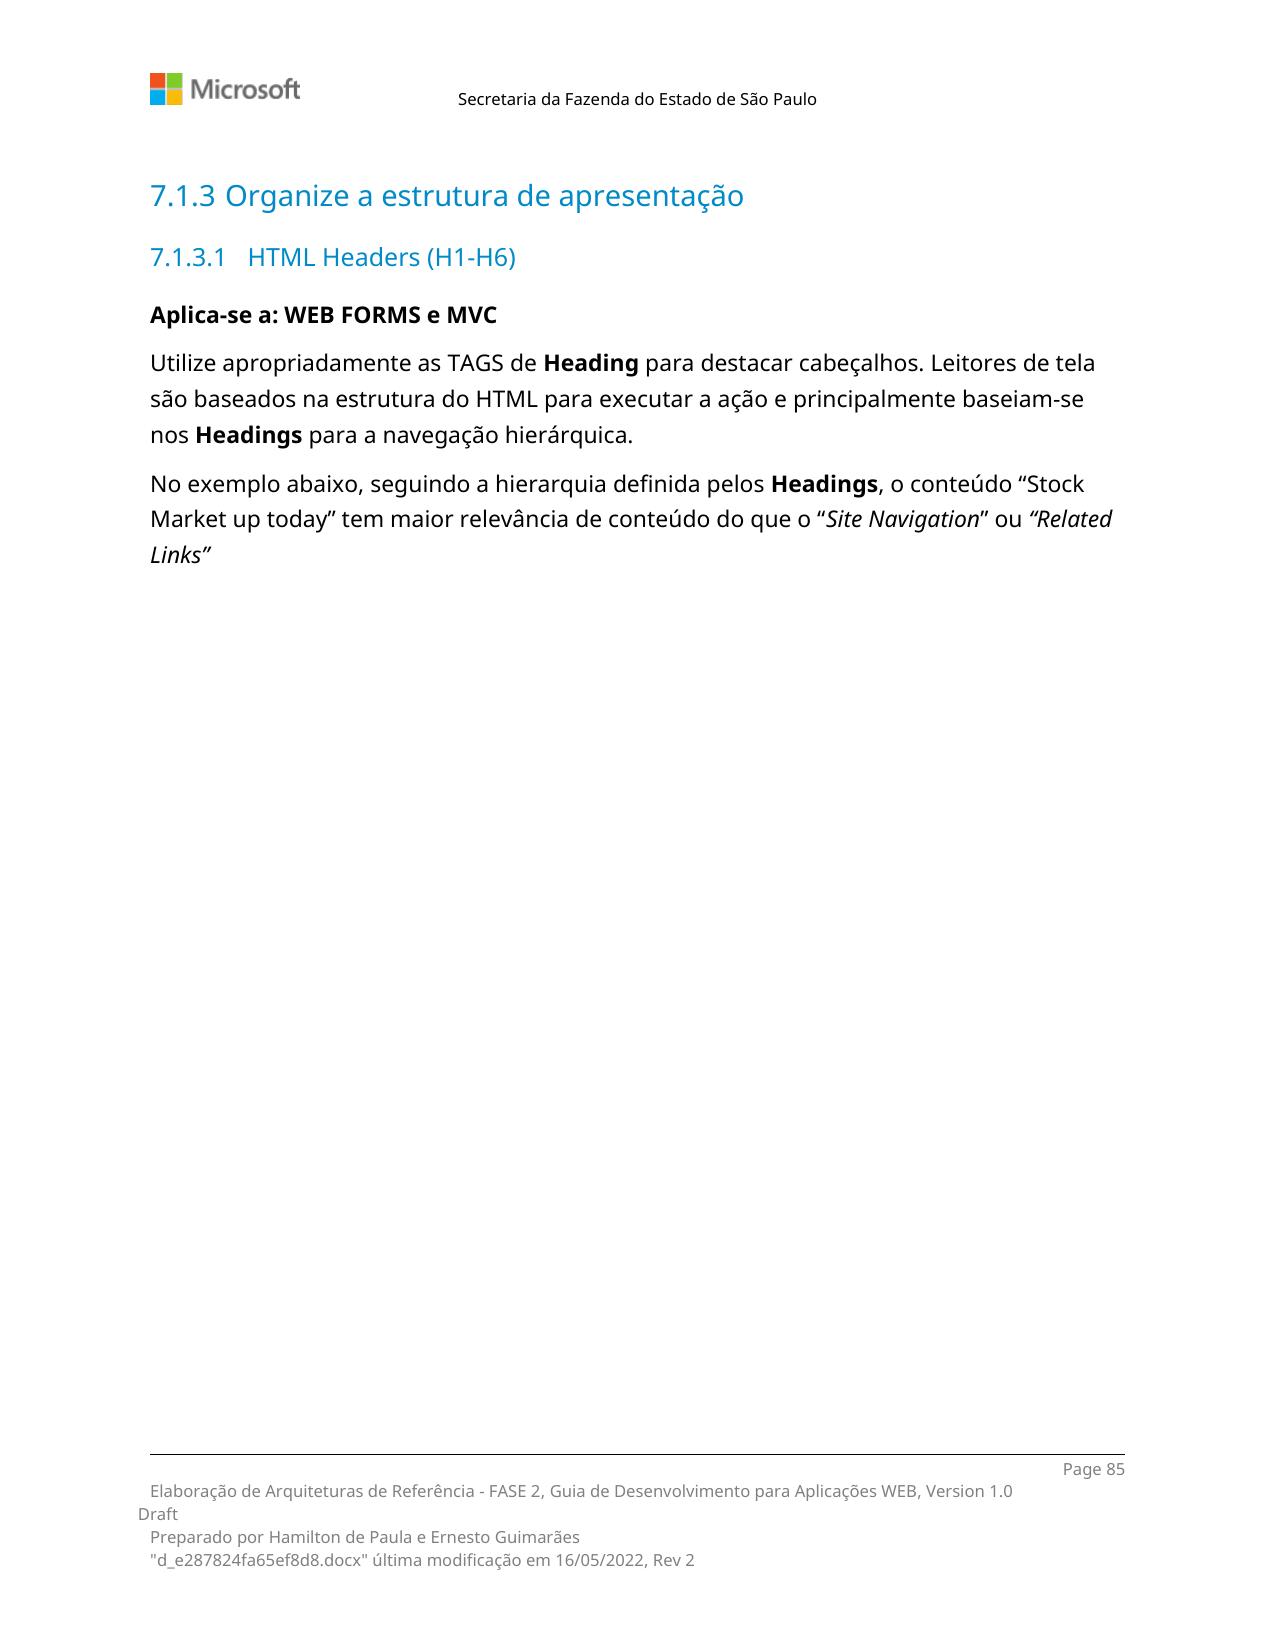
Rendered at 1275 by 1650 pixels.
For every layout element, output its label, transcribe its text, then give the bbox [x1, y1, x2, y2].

subtitle Organize a estrutura de apresentação [150, 175, 1125, 215]
text Aplica-se a: WEB FORMS e MVC [150, 299, 1125, 330]
text Utilize apropriadamente as TAGS de Heading para destacar cabeçalhos. Leitores de tela são baseados na estrutura do HTML para executar a ação e principalmente baseiam-se nos Headings para a navegação hierárquica. [150, 347, 1125, 450]
text No exemplo abaixo, seguindo a hierarquia definida pelos Headings, o conteúdo “Stock Market up today” tem maior relevância de conteúdo do que o “Site Navigation” ou “Related Links” [150, 467, 1125, 571]
text HTML Headers (H1-H6) [150, 240, 1125, 274]
picture [150, 73, 300, 106]
